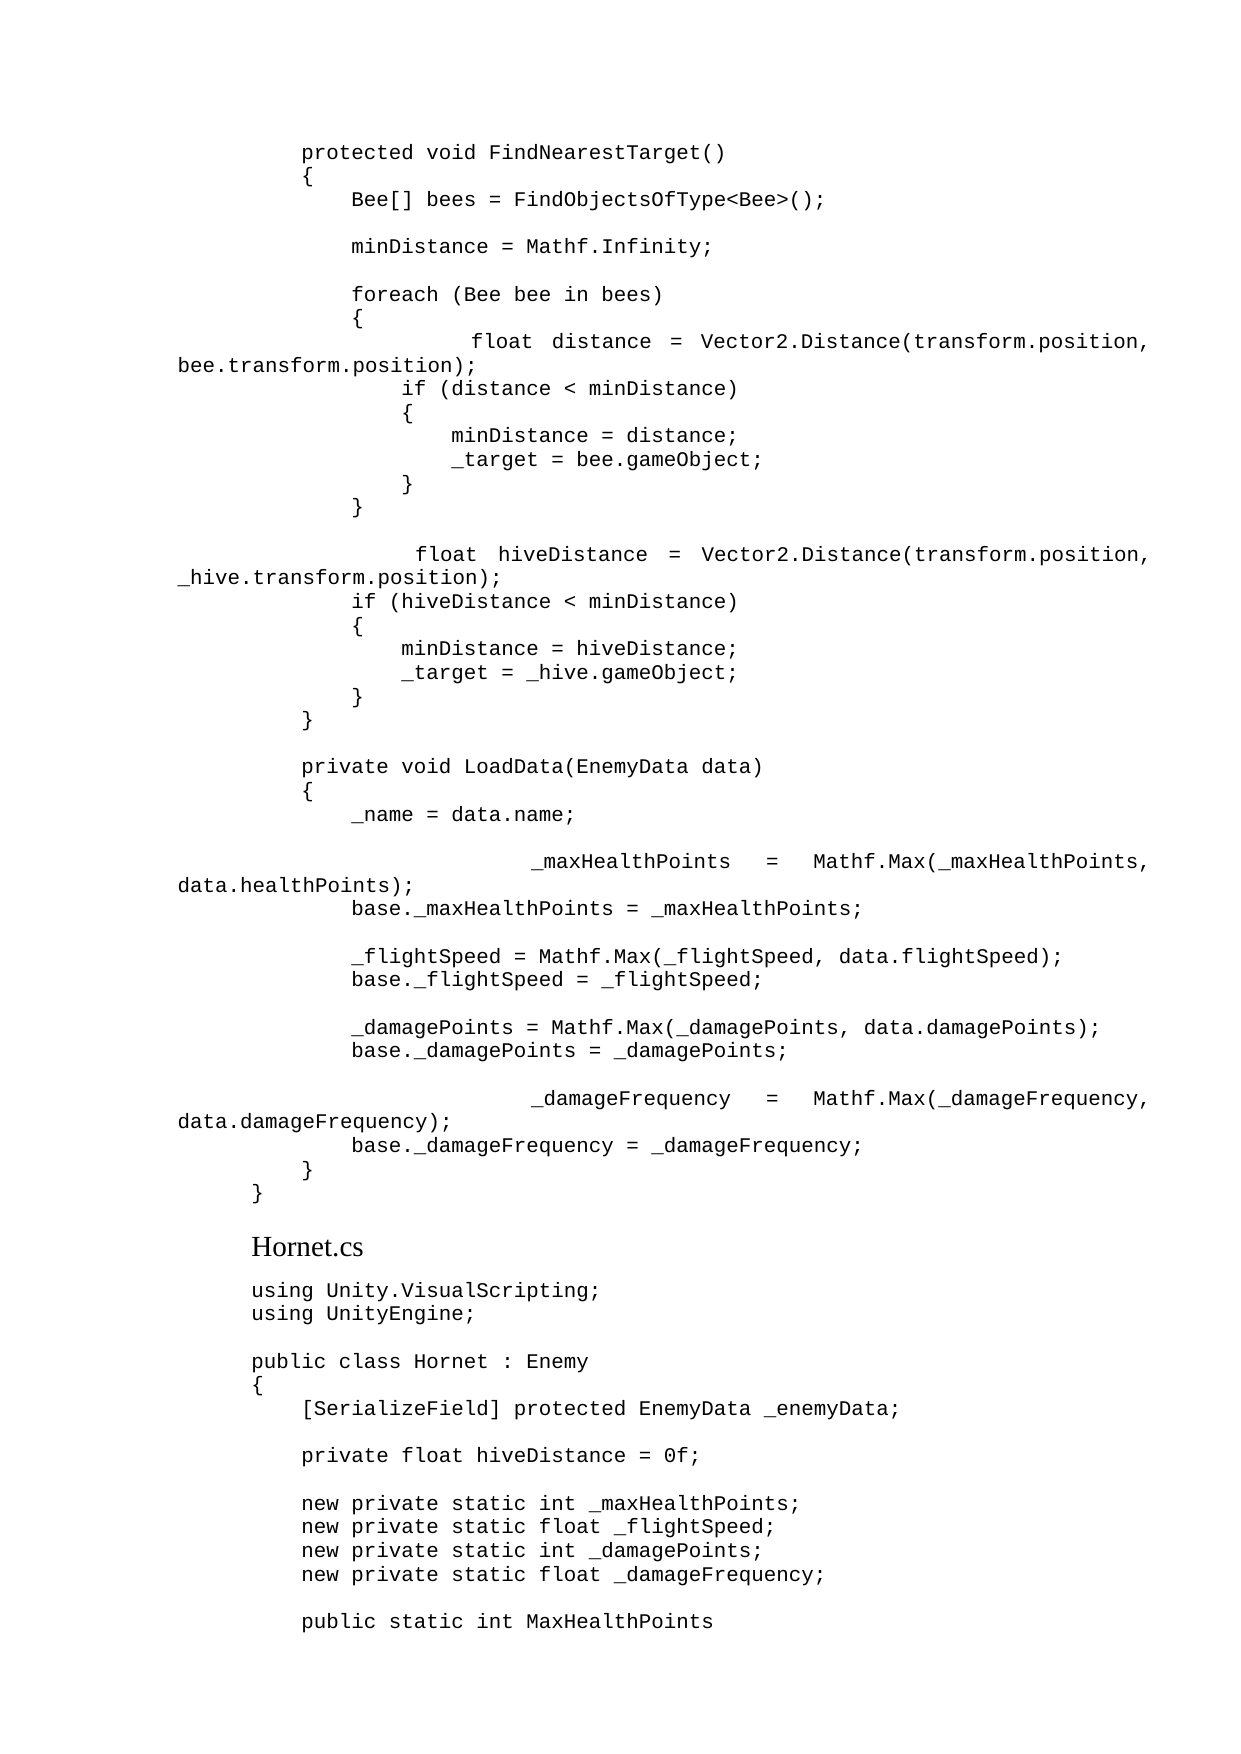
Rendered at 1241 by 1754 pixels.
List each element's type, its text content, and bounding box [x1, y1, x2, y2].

text minDistance = distance; [177, 426, 1152, 449]
text } [177, 1182, 1152, 1206]
text base._damageFrequency = _damageFrequency; [177, 1135, 1152, 1158]
text { [177, 307, 1152, 331]
text } [177, 709, 1152, 733]
text { [177, 1374, 1152, 1398]
text new private static int _maxHealthPoints; [177, 1493, 1152, 1516]
text public static int MaxHealthPoints [177, 1611, 1152, 1634]
text base._damagePoints = _damagePoints; [177, 1040, 1152, 1064]
text protected void FindNearestTarget() [177, 142, 1152, 165]
text { [177, 780, 1152, 804]
text base._flightSpeed = _flightSpeed; [177, 969, 1152, 993]
text if (hiveDistance < minDistance) [177, 591, 1152, 615]
text _flightSpeed = Mathf.Max(_flightSpeed, data.flightSpeed); [177, 946, 1152, 969]
text { [177, 165, 1152, 189]
text new private static float _flightSpeed; [177, 1516, 1152, 1540]
text [SerializeField] protected EnemyData _enemyData; [177, 1398, 1152, 1422]
text minDistance = Mathf.Infinity; [177, 236, 1152, 260]
text _target = _hive.gameObject; [177, 662, 1152, 686]
text _damageFrequency = Mathf.Max(_damageFrequency, data.damageFrequency); [177, 1088, 1152, 1135]
text using UnityEngine; [177, 1303, 1152, 1327]
text Bee[] bees = FindObjectsOfType<Bee>(); [177, 189, 1152, 213]
text } [177, 473, 1152, 496]
text _maxHealthPoints = Mathf.Max(_maxHealthPoints, data.healthPoints); [177, 851, 1152, 898]
text foreach (Bee bee in bees) [177, 284, 1152, 307]
text { [177, 615, 1152, 638]
text float hiveDistance = Vector2.Distance(transform.position, _hive.transform.position); [177, 544, 1152, 591]
text float distance = Vector2.Distance(transform.position, bee.transform.position); [177, 331, 1152, 378]
text { [177, 402, 1152, 426]
text new private static int _damagePoints; [177, 1540, 1152, 1563]
text base._maxHealthPoints = _maxHealthPoints; [177, 898, 1152, 922]
text using Unity.VisualScripting; [177, 1280, 1152, 1303]
text } [177, 686, 1152, 709]
text minDistance = hiveDistance; [177, 638, 1152, 662]
text _name = data.name; [177, 804, 1152, 827]
text Hornet.cs [177, 1229, 1152, 1263]
text new private static float _damageFrequency; [177, 1563, 1152, 1587]
text } [177, 496, 1152, 520]
text public class Hornet : Enemy [177, 1351, 1152, 1374]
text _target = bee.gameObject; [177, 449, 1152, 473]
text private void LoadData(EnemyData data) [177, 757, 1152, 780]
text private float hiveDistance = 0f; [177, 1445, 1152, 1469]
text } [177, 1158, 1152, 1182]
text _damagePoints = Mathf.Max(_damagePoints, data.damagePoints); [177, 1017, 1152, 1040]
text if (distance < minDistance) [177, 378, 1152, 402]
